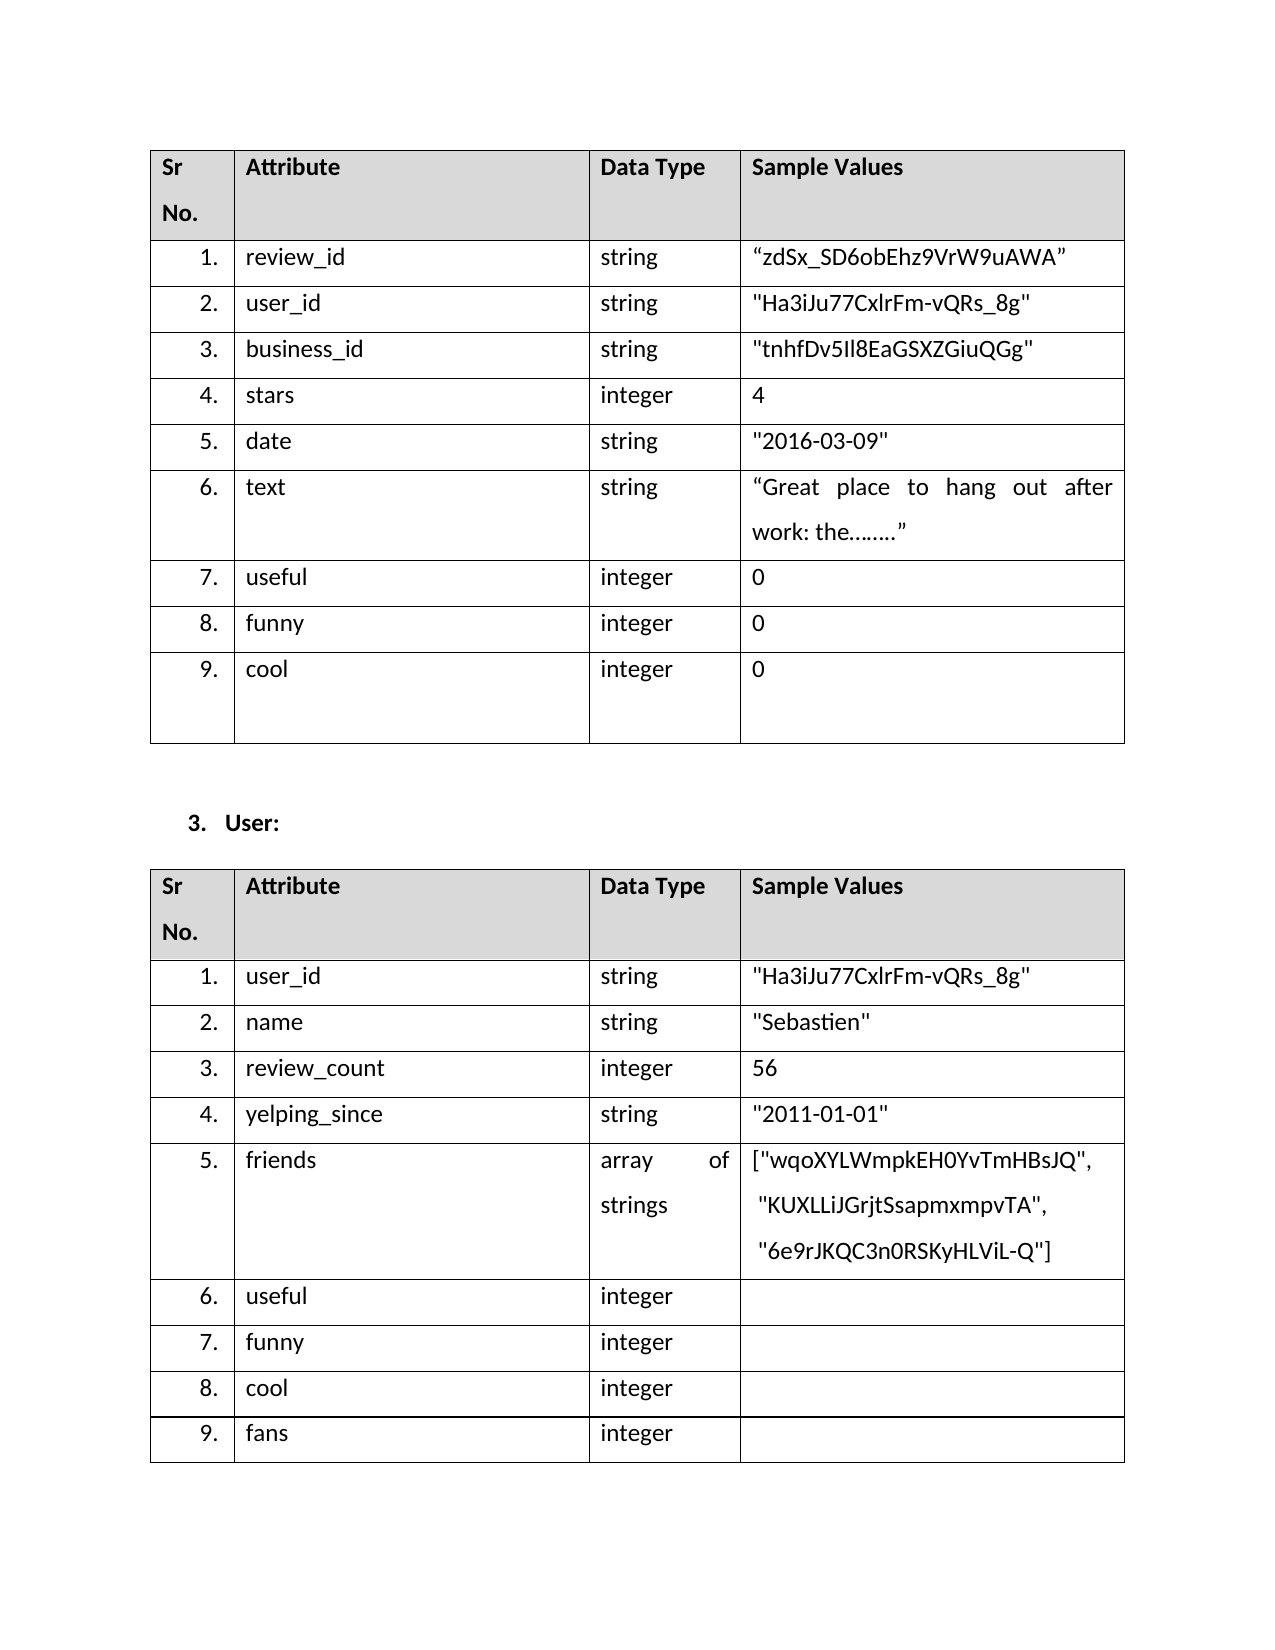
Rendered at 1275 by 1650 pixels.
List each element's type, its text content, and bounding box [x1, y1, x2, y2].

table_cell [151, 1280, 234, 1325]
table_cell array of strings [590, 1144, 740, 1279]
table_cell business_id [235, 333, 589, 378]
table_cell "Ha3iJu77CxlrFm-vQRs_8g" [741, 287, 1124, 332]
table_cell [741, 1326, 1124, 1371]
table_cell user_id [235, 961, 589, 1005]
table_cell [741, 1372, 1124, 1416]
table_cell string [590, 1006, 740, 1051]
table_cell "Ha3iJu77CxlrFm-vQRs_8g" [741, 961, 1124, 1005]
table_cell integer [590, 1326, 740, 1371]
table_cell string [590, 471, 740, 560]
table_cell [151, 471, 234, 560]
table_cell 0 [741, 607, 1124, 652]
table_cell yelping_since [235, 1098, 589, 1143]
table_cell string [590, 241, 740, 286]
table_cell "Sebastien" [741, 1006, 1124, 1051]
table_cell useful [235, 1280, 589, 1325]
table_cell [151, 653, 234, 743]
table_cell [151, 607, 234, 652]
table_header Attribute [235, 151, 589, 240]
table_cell 0 [741, 561, 1124, 606]
table_cell friends [235, 1144, 589, 1279]
table_header Data Type [590, 151, 740, 240]
table_cell integer [590, 561, 740, 606]
table_cell [741, 1418, 1124, 1462]
list User: [187, 807, 1125, 837]
table_cell [151, 961, 234, 1005]
table_cell integer [590, 1280, 740, 1325]
table_cell integer [590, 379, 740, 424]
table_cell funny [235, 607, 589, 652]
table_cell [151, 1326, 234, 1371]
table_cell [151, 1052, 234, 1097]
table_cell string [590, 425, 740, 469]
table_cell string [590, 961, 740, 1005]
table_cell string [590, 1098, 740, 1143]
table_cell user_id [235, 287, 589, 332]
table_cell integer [590, 1418, 740, 1462]
table_cell [151, 1372, 234, 1416]
table_header Sr No. [151, 870, 234, 959]
table_header Sample Values [741, 151, 1124, 240]
table_cell [151, 561, 234, 606]
table_cell [151, 1418, 234, 1462]
table_cell string [590, 287, 740, 332]
table_cell "2016-03-09" [741, 425, 1124, 469]
table_cell [151, 333, 234, 378]
table_cell integer [590, 653, 740, 743]
table_cell date [235, 425, 589, 469]
table_header Data Type [590, 870, 740, 959]
table_cell cool [235, 653, 589, 743]
table_cell "tnhfDv5Il8EaGSXZGiuQGg" [741, 333, 1124, 378]
table_cell text [235, 471, 589, 560]
table_cell [151, 1144, 234, 1279]
table_cell name [235, 1006, 589, 1051]
table_cell ["wqoXYLWmpkEH0YvTmHBsJQ", "KUXLLiJGrjtSsapmxmpvTA", "6e9rJKQC3n0RSKyHLViL-Q"] [741, 1144, 1124, 1279]
table_cell stars [235, 379, 589, 424]
table_cell “zdSx_SD6obEhz9VrW9uAWA” [741, 241, 1124, 286]
table_cell cool [235, 1372, 589, 1416]
table_header Sample Values [741, 870, 1124, 959]
table_cell "2011-01-01" [741, 1098, 1124, 1143]
table_cell review_count [235, 1052, 589, 1097]
table_cell 0 [741, 653, 1124, 743]
table_cell [151, 1098, 234, 1143]
table_cell [151, 241, 234, 286]
table_cell funny [235, 1326, 589, 1371]
table_cell [151, 1006, 234, 1051]
table_cell 56 [741, 1052, 1124, 1097]
table_cell [151, 379, 234, 424]
table_cell fans [235, 1418, 589, 1462]
table_header Attribute [235, 870, 589, 959]
table_cell string [590, 333, 740, 378]
table_cell integer [590, 1052, 740, 1097]
table_cell “Great place to hang out after work: the……..” [741, 471, 1124, 560]
table_cell [151, 287, 234, 332]
table_cell 4 [741, 379, 1124, 424]
table_header Sr No. [151, 151, 234, 240]
table_cell integer [590, 1372, 740, 1416]
table_cell [741, 1280, 1124, 1325]
table_cell useful [235, 561, 589, 606]
table_cell review_id [235, 241, 589, 286]
table_cell integer [590, 607, 740, 652]
table_cell [151, 425, 234, 469]
